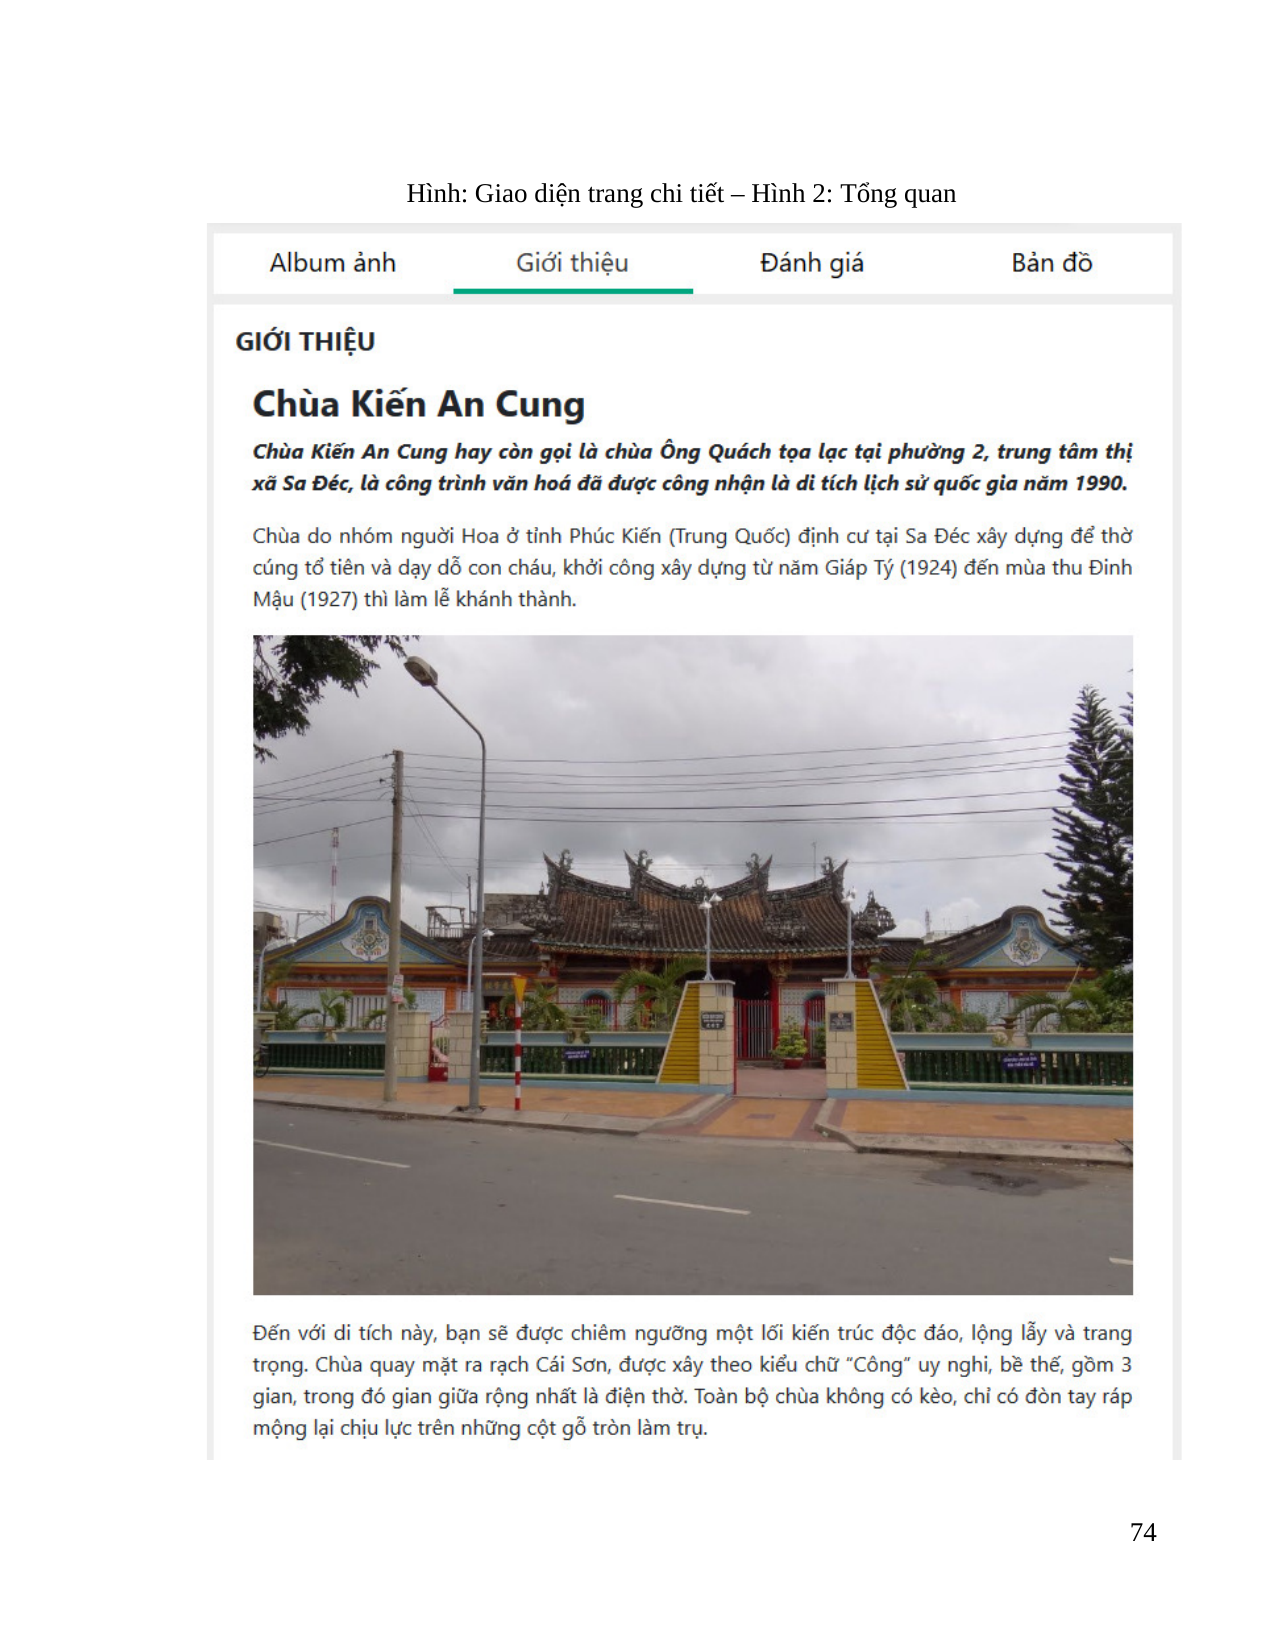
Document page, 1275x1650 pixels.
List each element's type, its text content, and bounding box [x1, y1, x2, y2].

picture [206, 223, 1182, 1460]
subtitle Hình: Giao diện trang chi tiết – Hình 2: Tổng quan [207, 177, 1156, 208]
